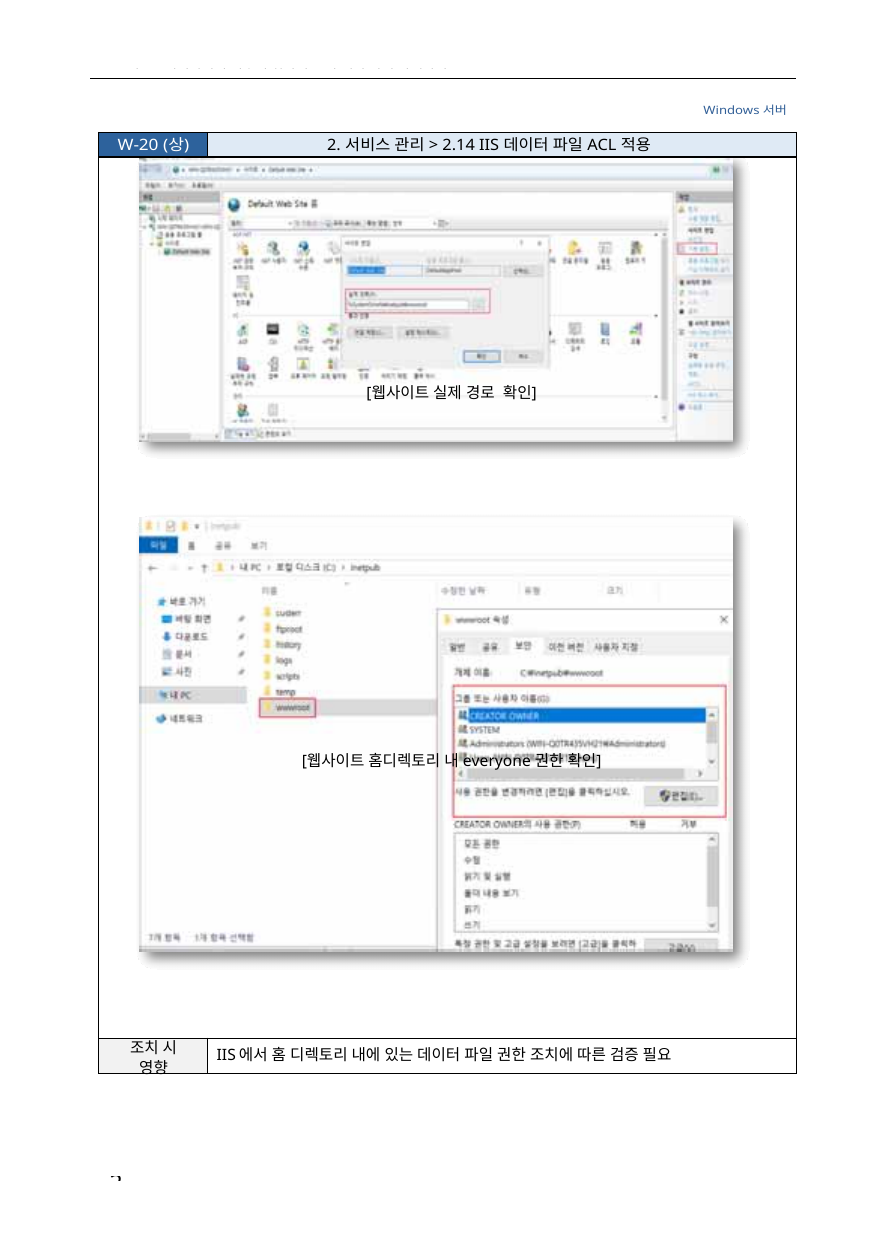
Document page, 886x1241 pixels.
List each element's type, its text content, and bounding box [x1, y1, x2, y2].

picture [136, 514, 750, 970]
text Windows 서버 [649, 102, 787, 118]
picture [136, 158, 750, 459]
